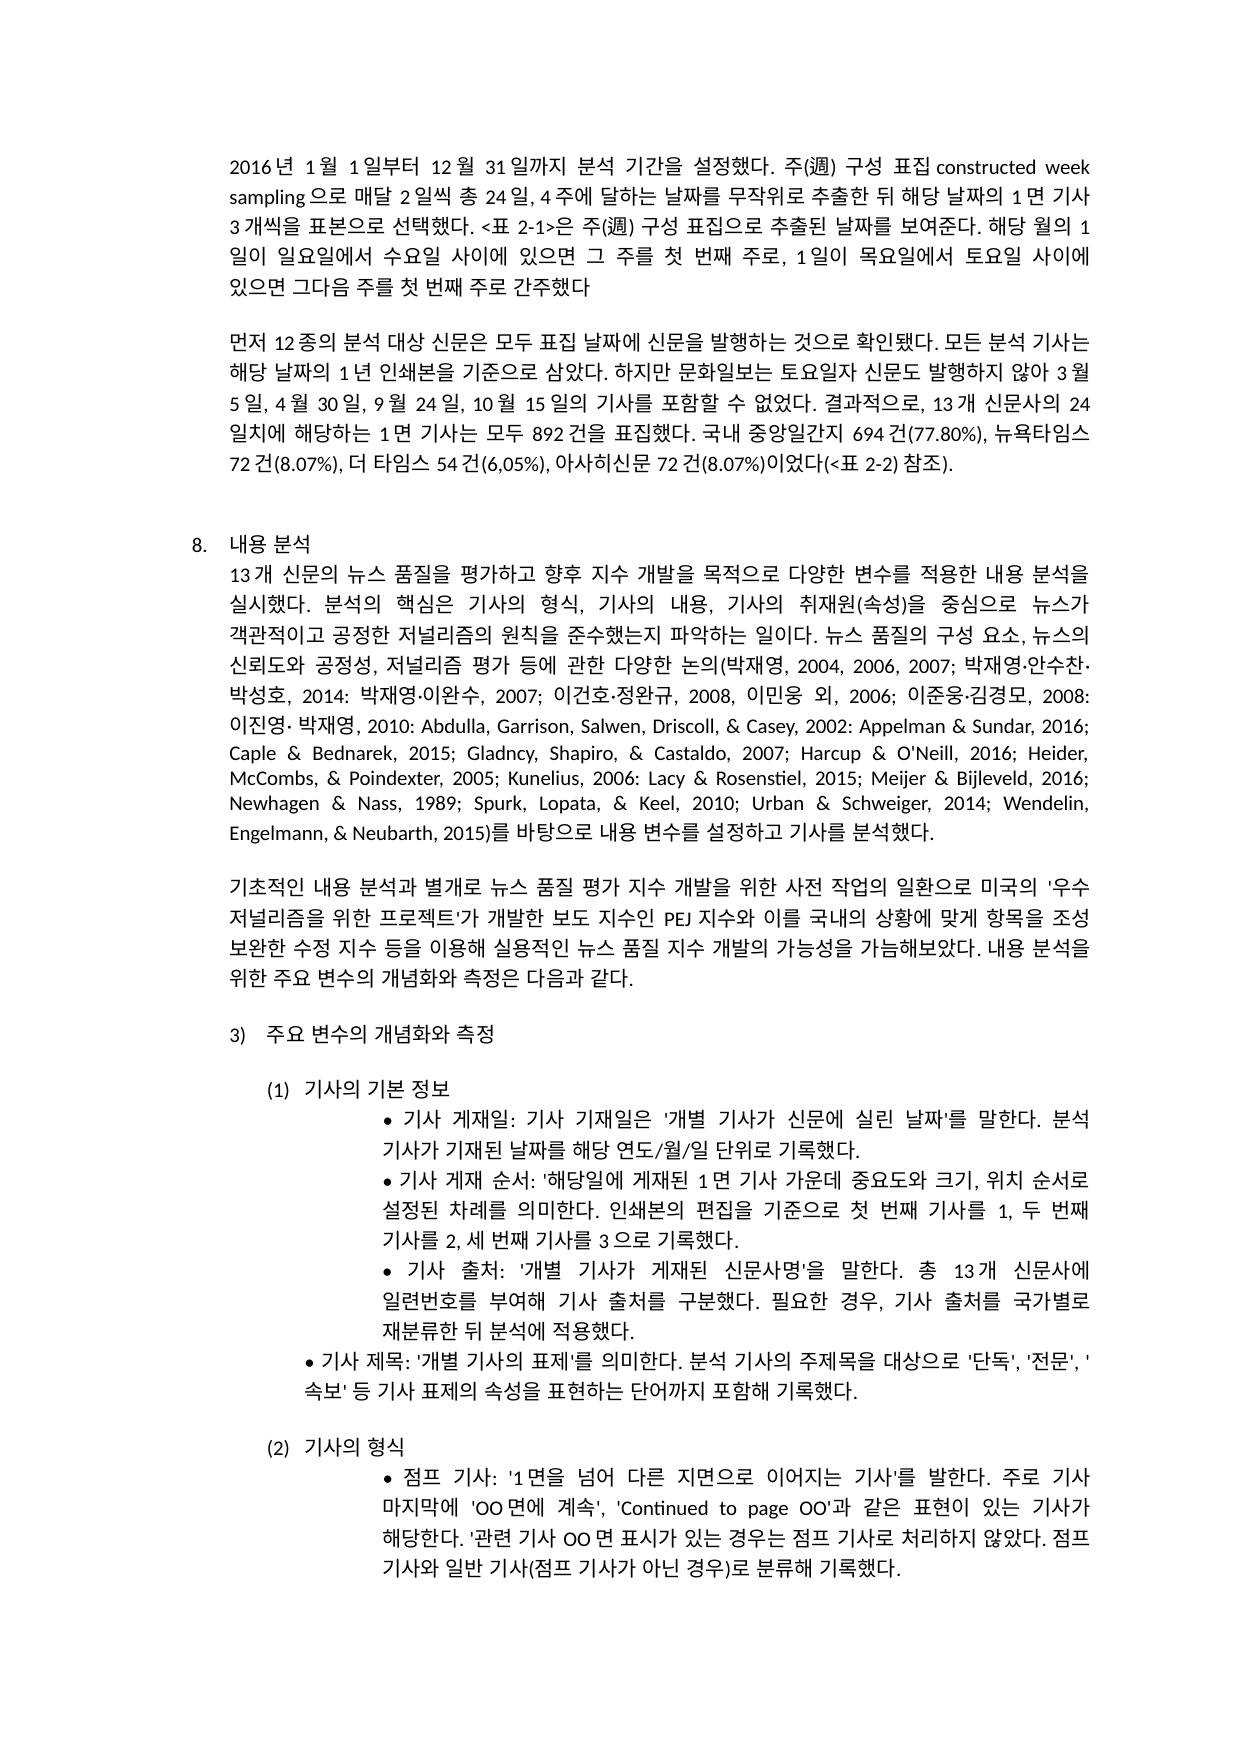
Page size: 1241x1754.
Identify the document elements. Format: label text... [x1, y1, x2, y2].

list • 기사 출처: '개별 기사가 게재된 신문사명'을 말한다. 총 13개 신문사에 일련번호를 부여해 기사 출처를 구분했다. 필요한 경우, 기사 출처를 국가별로 재분류한 뒤 분석에 적용했다. [382, 1255, 1090, 1345]
list • 점프 기사: '1면을 넘어 다른 지면으로 이어지는 기사'를 발한다. 주로 기사 마지막에 'OO면에 계속', 'Continued to page OO'과 같은 표현이 있는 기사가 해당한다. '관련 기사 OO면 표시가 있는 경우는 점프 기사로 처리하지 않았다. 점프 기사와 일반 기사(점프 기사가 아닌 경우)로 분류해 기록했다. [382, 1461, 1090, 1582]
text 기초적인 내용 분석과 별개로 뉴스 품질 평가 지수 개발을 위한 사전 작업의 일환으로 미국의 '우수 저널리즘을 위한 프로젝트'가 개발한 보도 지수인 PEJ 지수와 이를 국내의 상황에 맞게 항목을 조성 보완한 수정 지수 등을 이용해 실용적인 뉴스 품질 지수 개발의 가능성을 가늠해보았다. 내용 분석을 위한 주요 변수의 개념화와 측정은 다음과 같다. [229, 872, 1090, 992]
list • 기사 게재 순서: '해당일에 게재된 1면 기사 가운데 중요도와 크기, 위치 순서로 설정된 차례를 의미한다. 인쇄본의 편집을 기준으로 첫 번째 기사를 1, 두 번째 기사를 2, 세 번째 기사를 3으로 기록했다. [382, 1164, 1090, 1255]
list 내용 분석 [192, 528, 1090, 558]
text 2016년 1월 1일부터 12월 31일까지 분석 기간을 설정했다. 주(週) 구성 표집constructed week sampling으로 매달 2일씩 총 24일, 4주에 달하는 날짜를 무작위로 추출한 뒤 해당 날짜의 1면 기사 3개씩을 표본으로 선택했다. <표 2-1>은 주(週) 구성 표집으로 추출된 날짜를 보여준다. 해당 월의 1일이 일요일에서 수요일 사이에 있으면 그 주를 첫 번째 주로, 1일이 목요일에서 토요일 사이에 있으면 그다음 주를 첫 번째 주로 간주했다 [229, 150, 1090, 301]
text 13개 신문의 뉴스 품질을 평가하고 향후 지수 개발을 목적으로 다양한 변수를 적용한 내용 분석을 실시했다. 분석의 핵심은 기사의 형식, 기사의 내용, 기사의 취재원(속성)을 중심으로 뉴스가 객관적이고 공정한 저널리즘의 원칙을 준수했는지 파악하는 일이다. 뉴스 품질의 구성 요소, 뉴스의 신뢰도와 공정성, 저널리즘 평가 등에 관한 다양한 논의(박재영, 2004, 2006, 2007; 박재영·안수찬·박성호, 2014: 박재영·이완수, 2007; 이건호·정완규, 2008, 이민웅 외, 2006; 이준웅·김경모, 2008: 이진영· 박재영, 2010: Abdulla, Garrison, Salwen, Driscoll, & Casey, 2002: Appelman & Sundar, 2016; Caple & Bednarek, 2015; Gladncy, Shapiro, & Castaldo, 2007; Harcup & O'Neill, 2016; Heider, McCombs, & Poindexter, 2005; Kunelius, 2006: Lacy & Rosenstiel, 2015; Meijer & Bijleveld, 2016; Newhagen & Nass, 1989; Spurk, Lopata, & Keel, 2010; Urban & Schweiger, 2014; Wendelin, Engelmann, & Neubarth, 2015)를 바탕으로 내용 변수를 설정하고 기사를 분석했다. [229, 558, 1090, 846]
list 기사의 형식 [267, 1431, 1090, 1461]
list • 기사 제목: '개별 기사의 표제'를 의미한다. 분석 기사의 주제목을 대상으로 '단독', '전문', '속보' 등 기사 표제의 속성을 표현하는 단어까지 포함해 기록했다. [304, 1345, 1090, 1406]
list 기사의 기본 정보 [267, 1073, 1090, 1104]
text 먼저 12종의 분석 대상 신문은 모두 표집 날짜에 신문을 발행하는 것으로 확인됐다. 모든 분석 기사는 해당 날짜의 1년 인쇄본을 기준으로 삼았다. 하지만 문화일보는 토요일자 신문도 발행하지 않아 3월 5일, 4월 30일, 9월 24일, 10월 15일의 기사를 포함할 수 없었다. 결과적으로, 13개 신문사의 24일치에 해당하는 1면 기사는 모두 892건을 표집했다. 국내 중앙일간지 694건(77.80%), 뉴욕타임스 72건(8.07%), 더 타임스 54건(6,05%), 아사히신문 72건(8.07%)이었다(<표 2-2) 참조). [229, 326, 1090, 477]
list 주요 변수의 개념화와 측정 [229, 1018, 1090, 1048]
list • 기사 게재일: 기사 기재일은 '개별 기사가 신문에 실린 날짜'를 말한다. 분석 기사가 기재된 날짜를 해당 연도/월/일 단위로 기록했다. [382, 1104, 1090, 1164]
